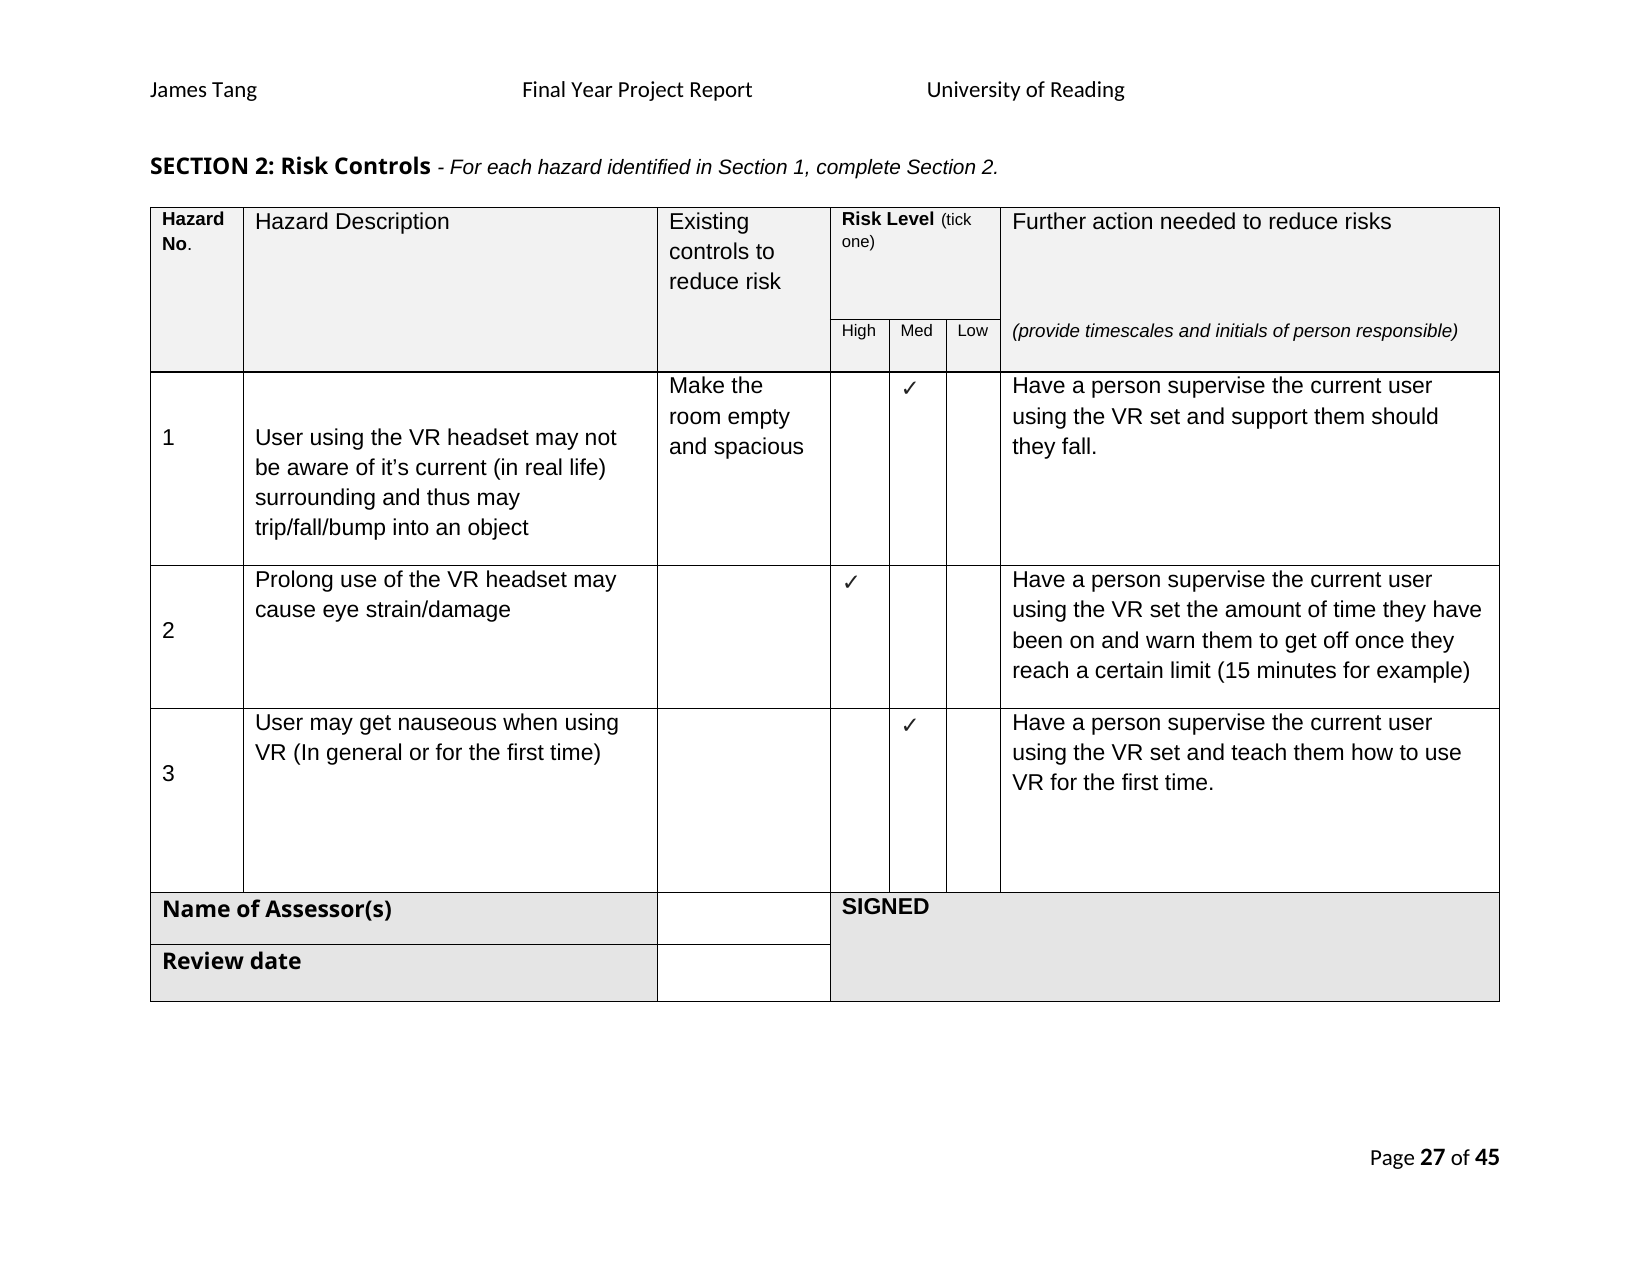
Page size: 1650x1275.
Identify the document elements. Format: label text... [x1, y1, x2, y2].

table_cell [658, 893, 830, 944]
table_cell 3 [151, 709, 243, 892]
table_cell Low [947, 320, 1000, 371]
table_header Hazard No. [151, 208, 243, 371]
table_cell 2 [151, 566, 243, 708]
table_cell Have a person supervise the current user using the VR set and teach them how to use VR for the first time. [1001, 709, 1499, 892]
table_cell [658, 319, 830, 371]
table_cell Have a person supervise the current user using the VR set and support them should they fall. [1001, 373, 1499, 565]
table_cell [658, 566, 830, 708]
table_cell Med [890, 320, 946, 371]
table_cell Make the room empty and spacious [658, 373, 830, 565]
table_cell [658, 945, 830, 1001]
table_cell ✓ [890, 709, 946, 892]
table_cell ✓ [831, 566, 889, 708]
table_cell User using the VR headset may not be aware of it’s current (in real life) surrounding and thus may trip/fall/bump into an object [244, 373, 657, 565]
table_cell Name of Assessor(s) [151, 893, 657, 944]
table_cell High [831, 320, 889, 371]
table_cell [947, 373, 1000, 565]
table_cell SIGNED [831, 893, 1499, 1001]
table_cell Review date [151, 945, 657, 1001]
table_header Hazard Description [244, 208, 657, 371]
table_cell User may get nauseous when using VR (In general or for the first time) [244, 709, 657, 892]
table_header Risk Level (tick one) [831, 208, 1000, 319]
text SECTION 2: Risk Controls - For each hazard identified in Section 1, complete Section 2. [150, 150, 1518, 181]
table_cell Prolong use of the VR headset may cause eye strain/damage [244, 566, 657, 708]
table_header Further action needed to reduce risks [1001, 208, 1499, 319]
table_cell [890, 566, 946, 708]
table_cell (provide timescales and initials of person responsible) [1001, 319, 1499, 371]
table_cell [658, 709, 830, 892]
table_cell Have a person supervise the current user using the VR set the amount of time they have been on and warn them to get off once they reach a certain limit (15 minutes for example) [1001, 566, 1499, 708]
table_cell ✓ [890, 373, 946, 565]
table_cell [831, 709, 889, 892]
table_header Existing controls to reduce risk [658, 208, 830, 319]
table_cell [831, 373, 889, 565]
table_cell [947, 709, 1000, 892]
table_cell 1 [151, 373, 243, 565]
table_cell [947, 566, 1000, 708]
